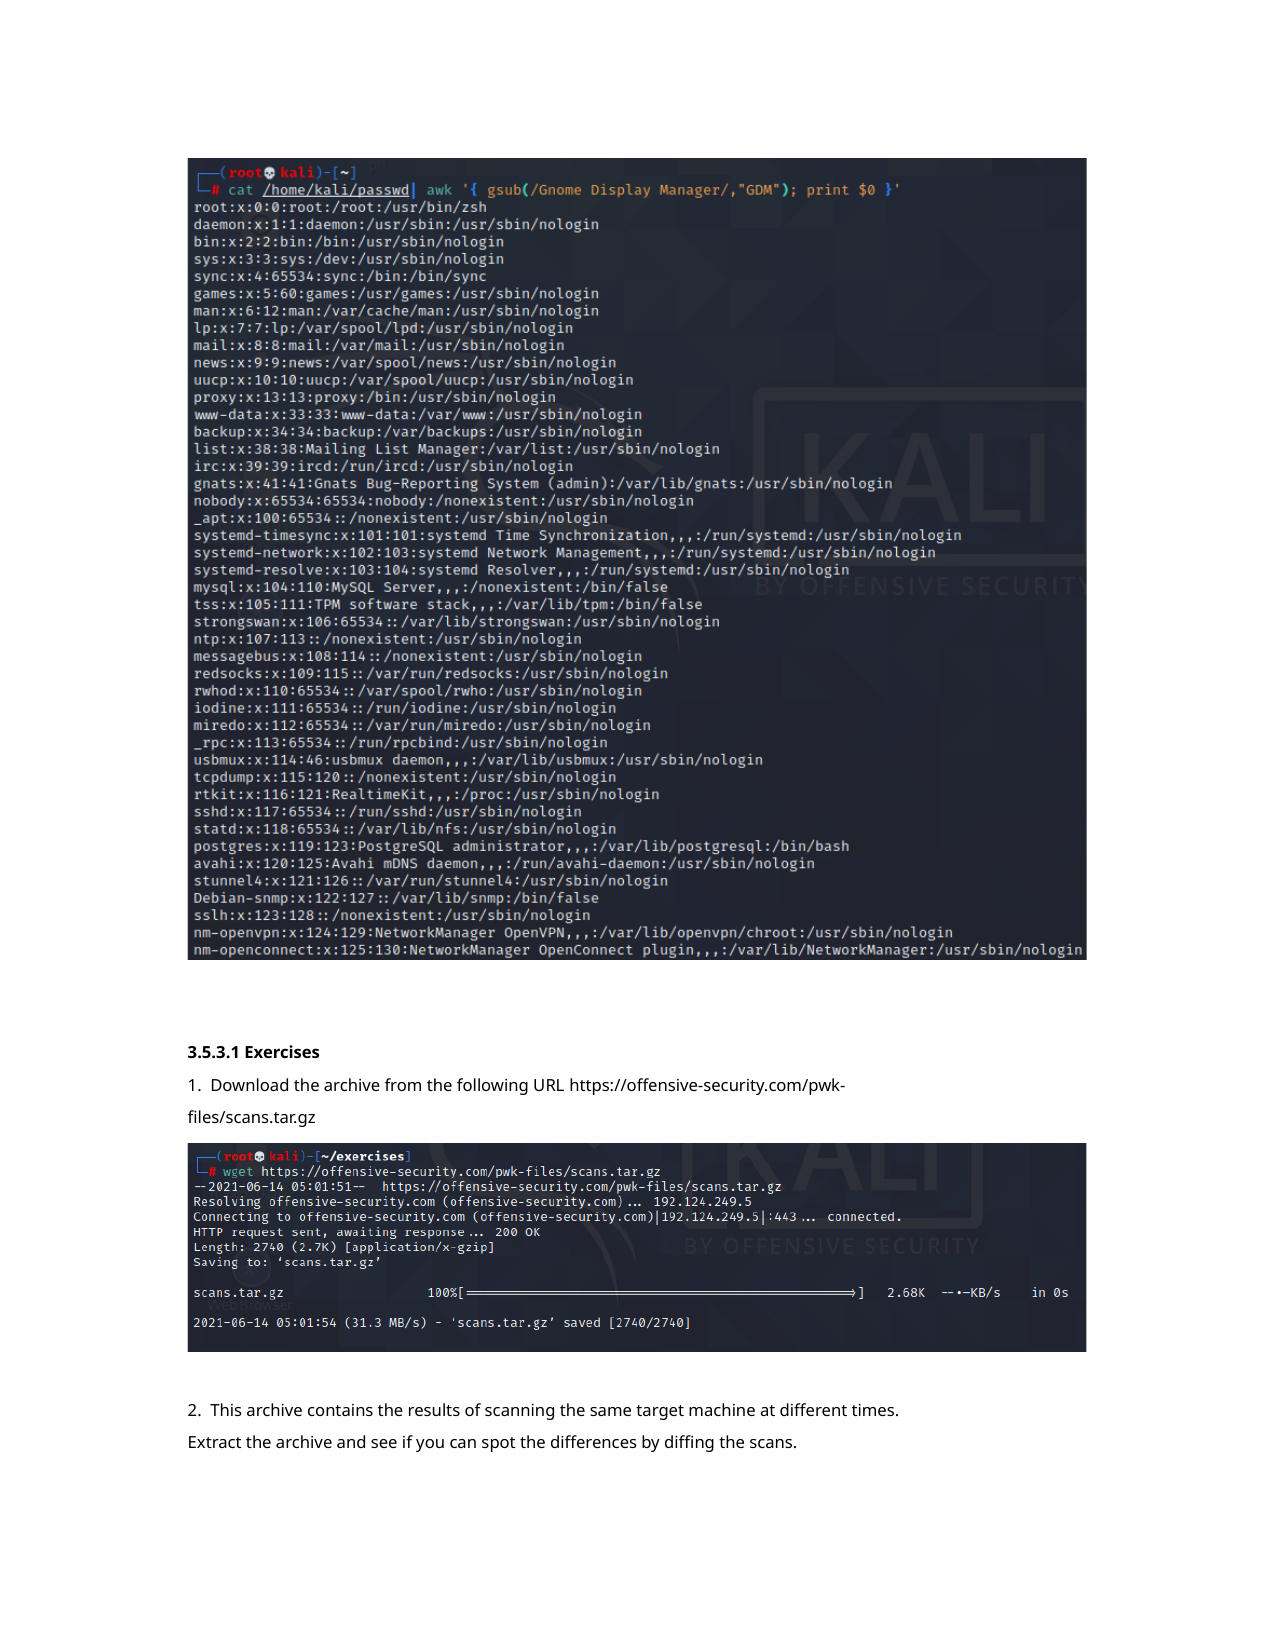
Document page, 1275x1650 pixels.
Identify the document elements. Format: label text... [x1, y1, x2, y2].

text 2. This archive contains the results of scanning the same target machine at different times. [187, 1394, 1087, 1426]
picture [187, 158, 1087, 960]
text files/scans.tar.gz [187, 1101, 1087, 1134]
list Extract the archive and see if you can spot the differences by diffing the scans. [187, 1426, 1087, 1459]
picture [187, 1143, 1087, 1352]
text 3.5.3.1 Exercises [187, 1036, 1087, 1069]
text 1. Download the archive from the following URL https://offensive-security.com/pwk- [187, 1069, 1087, 1101]
